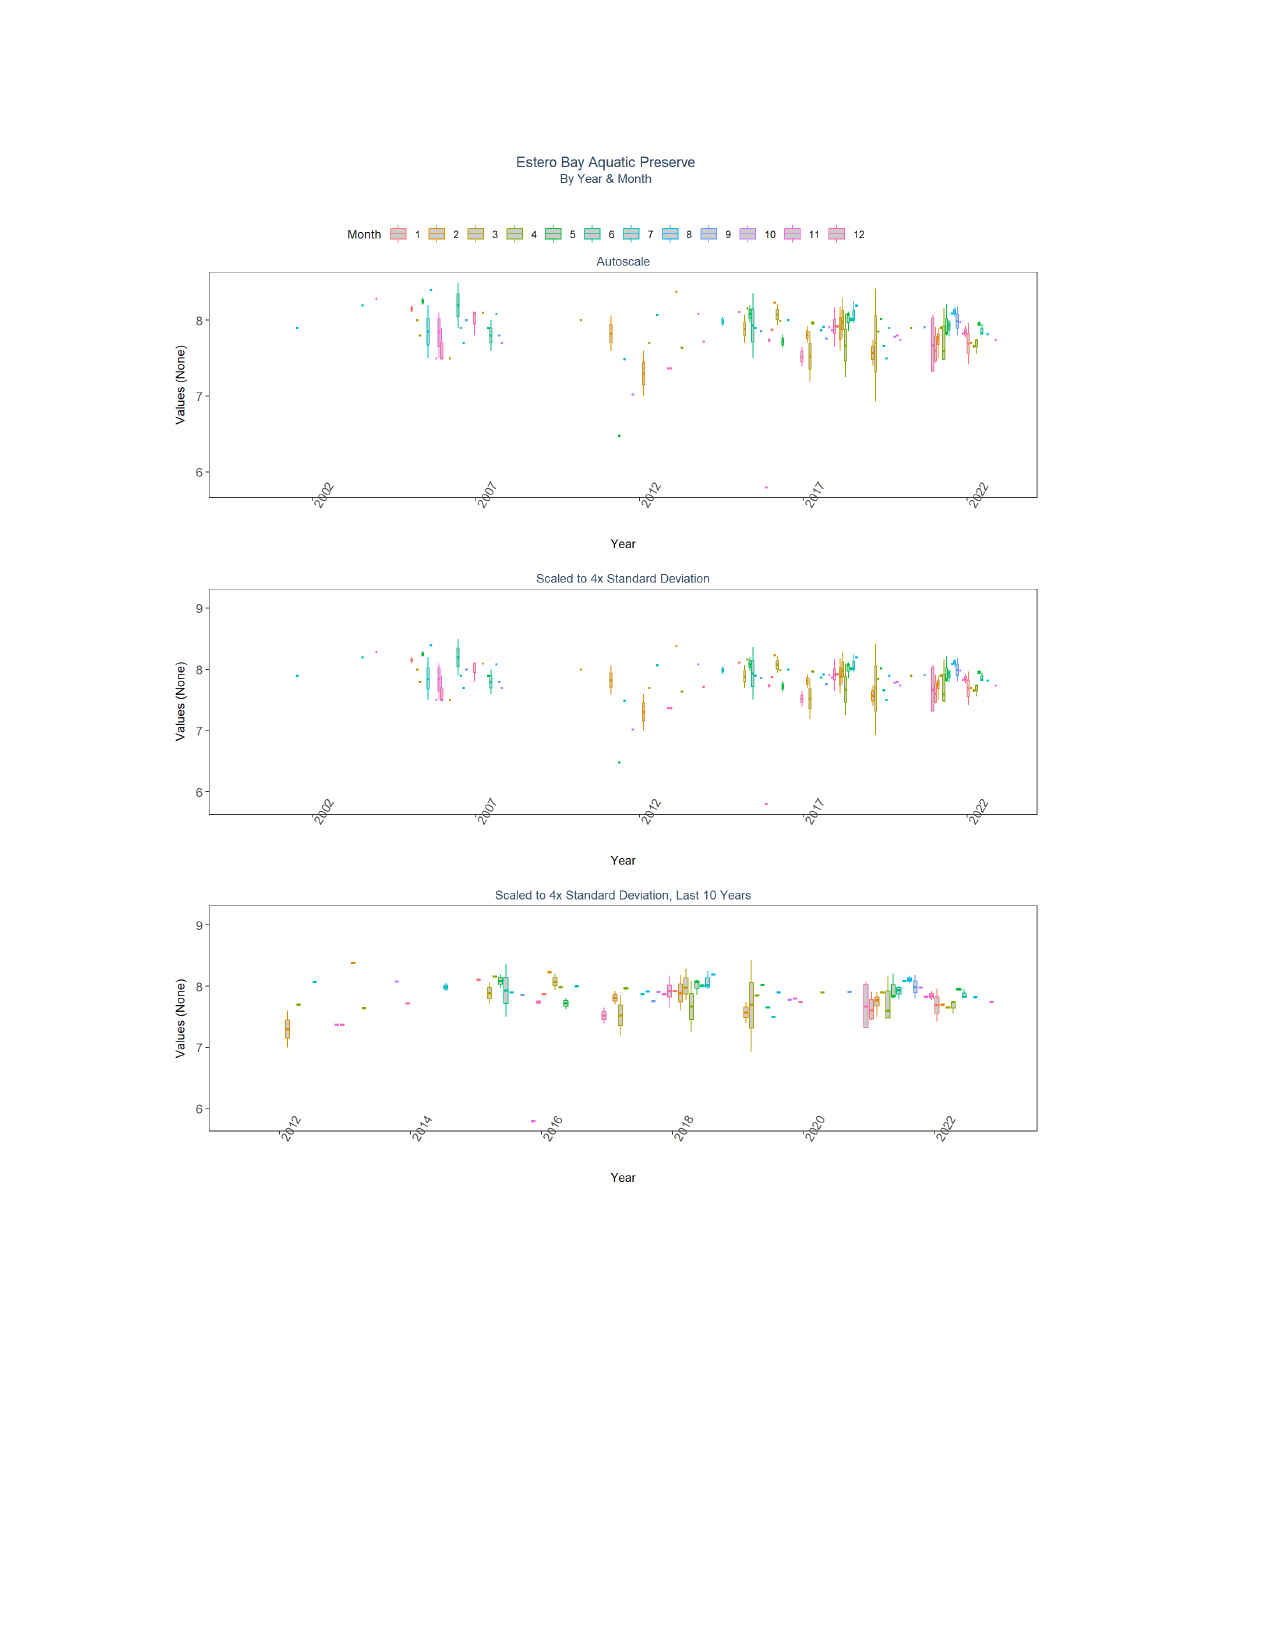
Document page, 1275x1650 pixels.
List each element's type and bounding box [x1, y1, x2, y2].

picture [168, 150, 1044, 1200]
